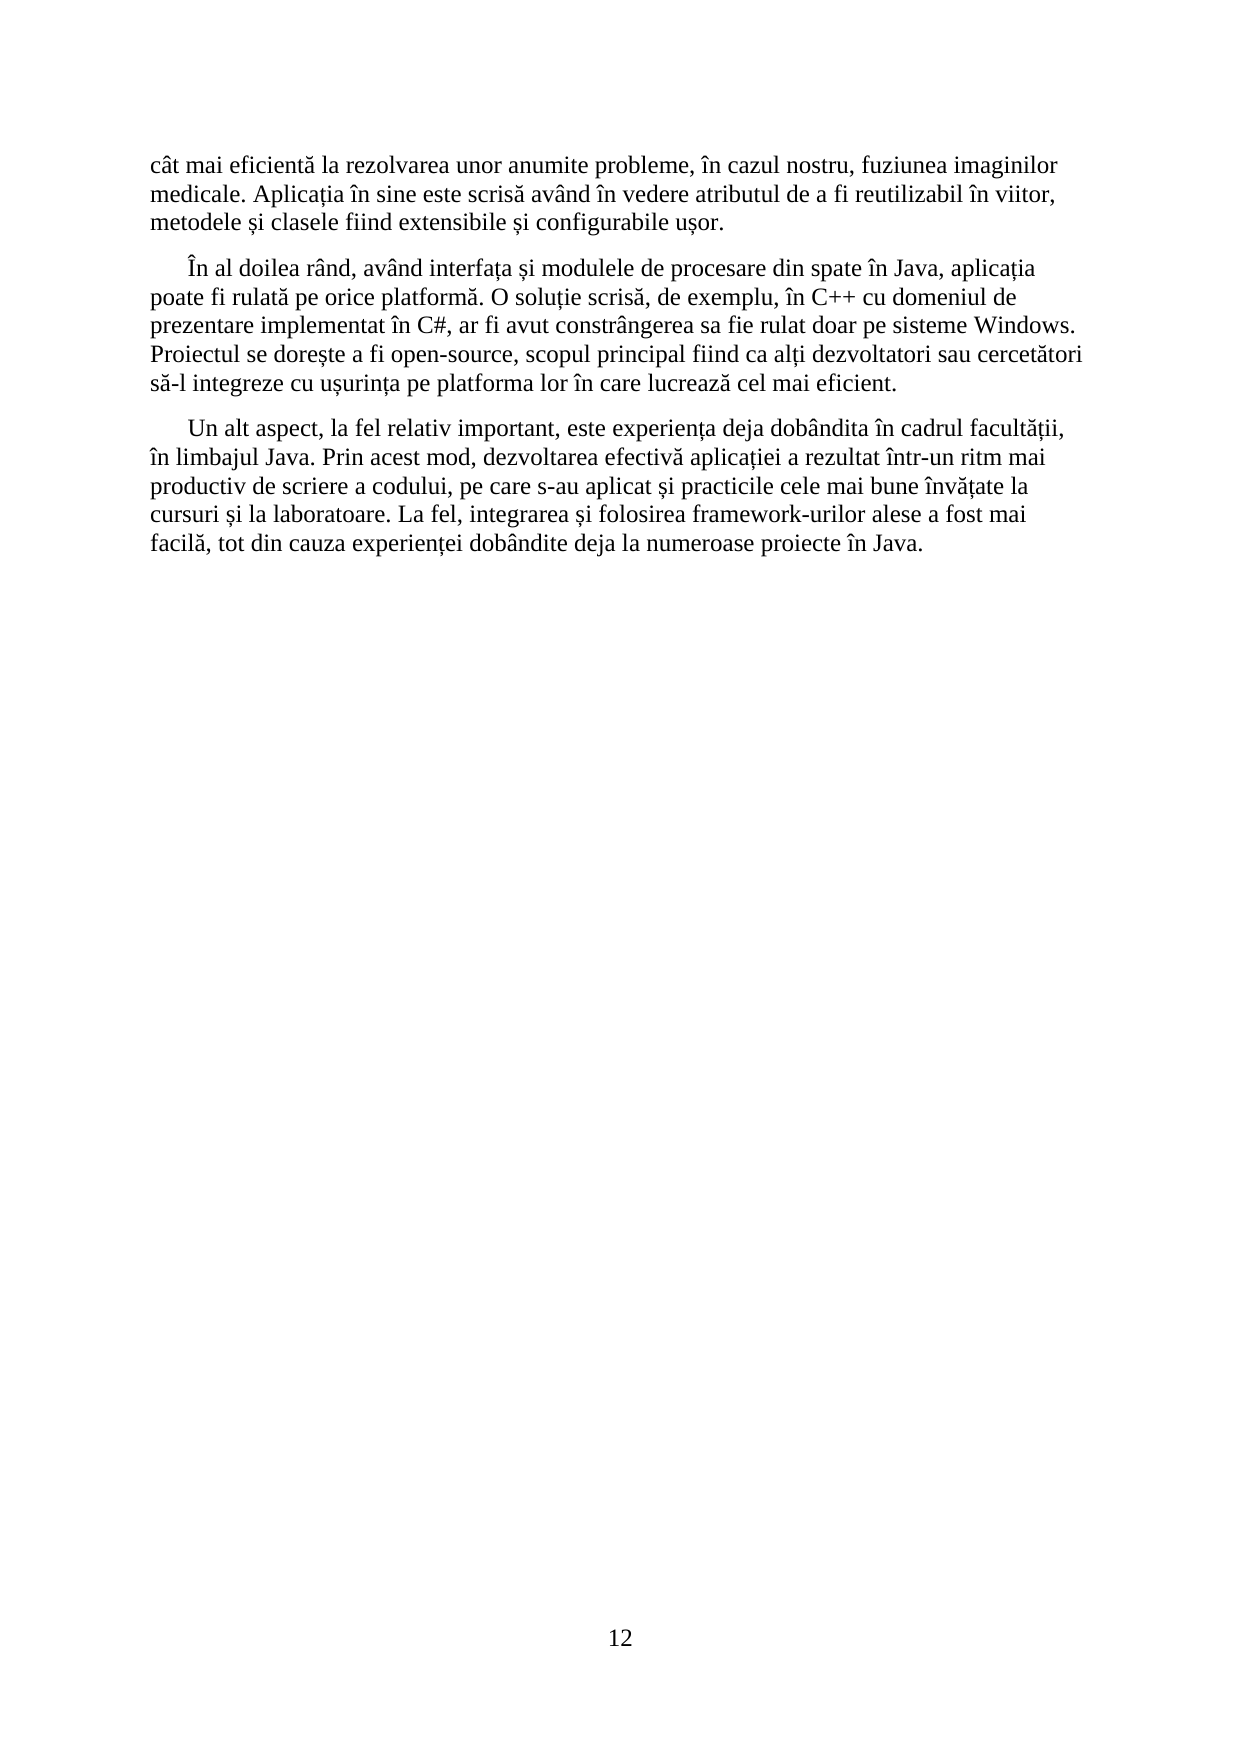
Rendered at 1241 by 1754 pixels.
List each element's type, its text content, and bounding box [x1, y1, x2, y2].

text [150, 150, 1090, 236]
text În al doilea rând, având interfața și modulele de procesare din spate în Java, aplicația poate fi rulată pe orice platformă. O soluție scrisă, de exemplu, în C++ cu domeniul de prezentare implementat în C#, ar fi avut constrângerea sa fie rulat doar pe sisteme Windows. Proiectul se dorește a fi open-source, scopul principal fiind ca alți dezvoltatori sau cercetători să-l integreze cu ușurința pe platforma lor în care lucrează cel mai eficient. [150, 253, 1090, 397]
text Un alt aspect, la fel relativ important, este experiența deja dobândita în cadrul facultății, în limbajul Java. Prin acest mod, dezvoltarea efectivă aplicației a rezultat într-un ritm mai productiv de scriere a codului, pe care s-au aplicat și practicile cele mai bune învățate la cursuri și la laboratoare. La fel, integrarea și folosirea framework-urilor alese a fost mai facilă, tot din cauza experienței dobândite deja la numeroase proiecte în Java. [150, 413, 1090, 557]
